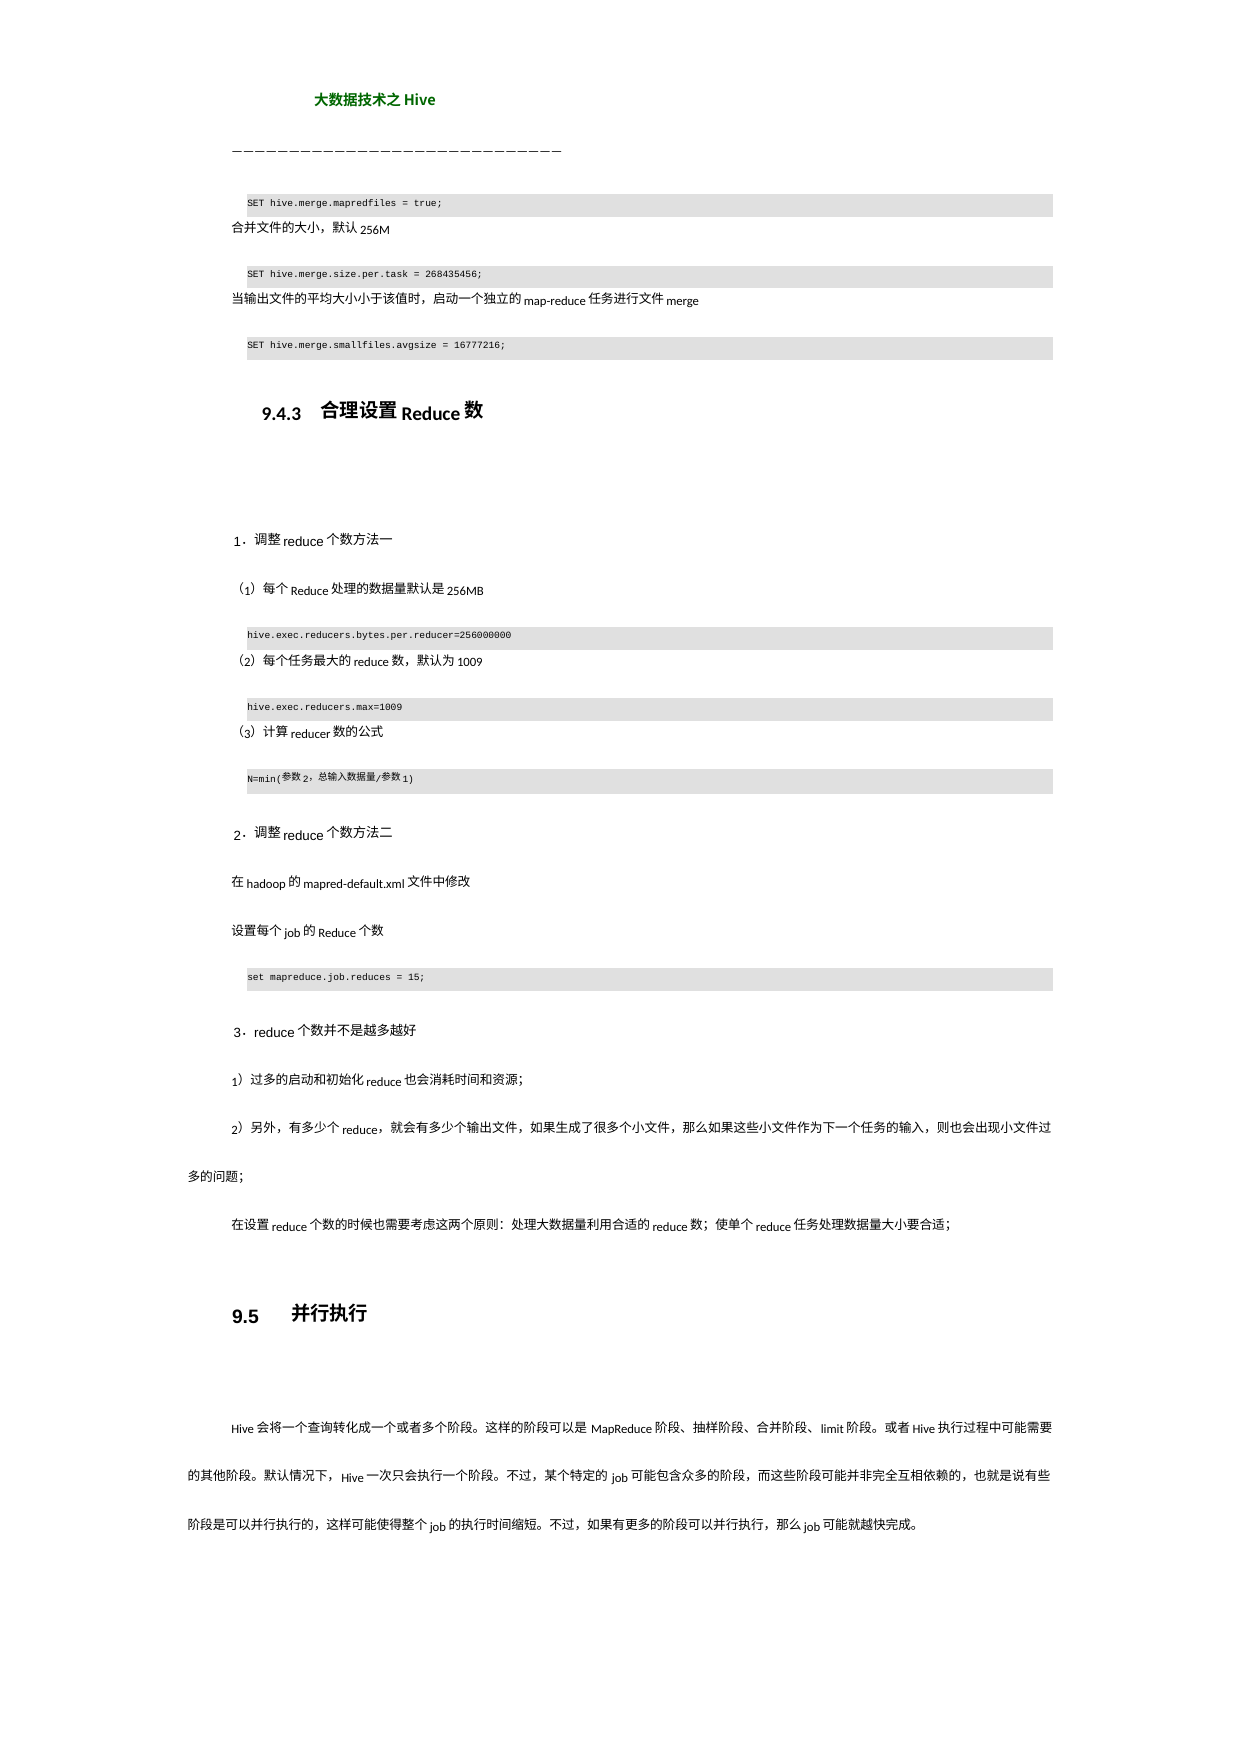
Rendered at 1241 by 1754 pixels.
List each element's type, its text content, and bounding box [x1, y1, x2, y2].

text 2．调整reduce个数方法二 [187, 807, 1053, 872]
text 1）过多的启动和初始化reduce也会消耗时间和资源； [187, 1069, 1053, 1102]
text （1）每个Reduce处理的数据量默认是256MB [187, 578, 1053, 611]
text Hive会将一个查询转化成一个或者多个阶段。这样的阶段可以是MapReduce阶段、抽样阶段、合并阶段、limit阶段。或者Hive执行过程中可能需要的其他阶段。默认情况下，Hive一次只会执行一个阶段。不过，某个特定的job可能包含众多的阶段，而这些阶段可能并非完全互相依赖的，也就是说有些阶段是可以并行执行的，这样可能使得整个job的执行时间缩短。不过，如果有更多的阶段可以并行执行，那么job可能就越快完成。 [187, 1417, 1053, 1547]
text SET hive.merge.size.per.task = 268435456; [247, 266, 1053, 288]
text N=min(参数2，总输入数据量/参数1) [247, 769, 1053, 794]
text 合并文件的大小，默认256M [187, 217, 1053, 250]
subtitle 并行执行 [232, 1290, 1053, 1355]
text 2）另外，有多少个reduce，就会有多少个输出文件，如果生成了很多个小文件，那么如果这些小文件作为下一个任务的输入，则也会出现小文件过多的问题； [187, 1117, 1053, 1199]
text 当输出文件的平均大小小于该值时，启动一个独立的map-reduce任务进行文件merge [187, 288, 1053, 321]
text 3．reduce个数并不是越多越好 [187, 1004, 1053, 1069]
subtitle 合理设置Reduce数 [261, 387, 1053, 452]
text hive.exec.reducers.bytes.per.reducer=256000000 [247, 627, 1053, 650]
text （3）计算reducer数的公式 [187, 721, 1053, 753]
text hive.exec.reducers.max=1009 [247, 698, 1053, 721]
text （2）每个任务最大的reduce数，默认为1009 [187, 650, 1053, 682]
text 设置每个job的Reduce个数 [187, 920, 1053, 952]
text 在设置reduce个数的时候也需要考虑这两个原则：处理大数据量利用合适的reduce数；使单个reduce任务处理数据量大小要合适； [187, 1214, 1053, 1247]
text SET hive.merge.mapredfiles = true; [247, 194, 1053, 217]
text 1．调整reduce个数方法一 [187, 513, 1053, 578]
text SET hive.merge.smallfiles.avgsize = 16777216; [247, 337, 1053, 360]
text set mapreduce.job.reduces = 15; [247, 968, 1053, 991]
text 在hadoop的mapred-default.xml文件中修改 [187, 872, 1053, 904]
